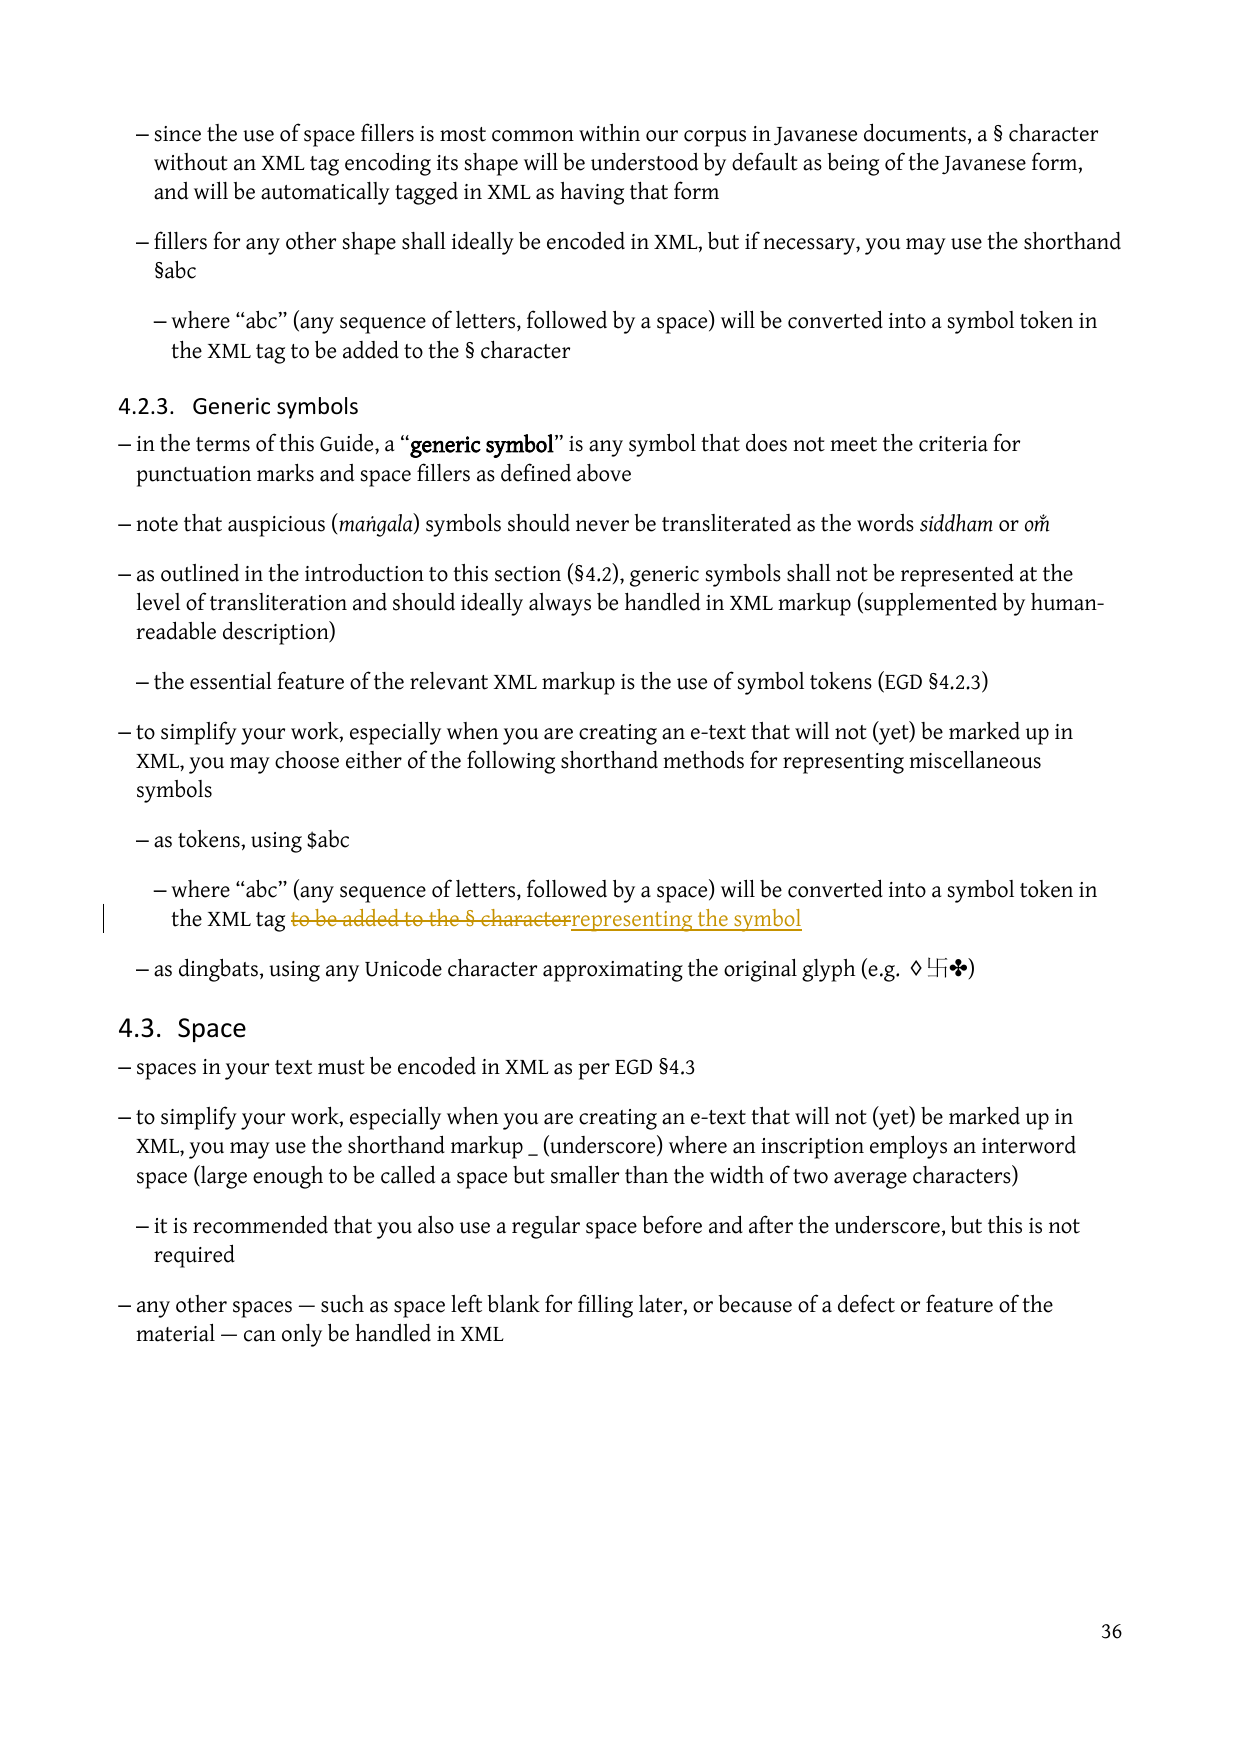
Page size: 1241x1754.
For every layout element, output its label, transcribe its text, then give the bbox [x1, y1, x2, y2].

list where “abc” (any sequence of letters, followed by a space) will be converted into a symbol token in the XML tag [153, 874, 1122, 933]
list to simplify your work, especially when you are creating an e-text that will not (yet) be marked up in XML, you may use the shorthand markup _ (underscore) where an inscription employs an interword space (large enough to be called a space but smaller than the width of two average characters) [118, 1101, 1122, 1189]
list any other spaces — such as space left blank for filling later, or because of a defect or feature of the material — can only be handled in XML [118, 1289, 1122, 1347]
list since the use of space fillers is most common within our corpus in Javanese documents, a § character without an XML tag encoding its shape will be understood by default as being of the Javanese form, and will be automatically tagged in XML as having that form [136, 118, 1122, 206]
list as dingbats, using any Unicode character approximating the original glyph (e.g. ◊卐✤) [136, 953, 1122, 983]
list as outlined in the introduction to this section (§4.2), generic symbols shall not be represented at the level of transliteration and should ideally always be handled in XML markup (supplemented by human-readable description) [118, 558, 1122, 645]
list to simplify your work, especially when you are creating an e-text that will not (yet) be marked up in XML, you may choose either of the following shorthand methods for representing miscellaneous symbols [118, 716, 1122, 803]
subtitle Space [118, 1008, 1122, 1045]
list spaces in your text must be encoded in XML as per EGD §4.3 [118, 1051, 1122, 1081]
list where “abc” (any sequence of letters, followed by a space) will be converted into a symbol token in the XML tag to be added to the § character [153, 306, 1122, 364]
list the essential feature of the relevant XML markup is the use of symbol tokens (EGD §4.2.3) [136, 666, 1122, 695]
list as tokens, using $abc [136, 824, 1122, 853]
list fillers for any other shape shall ideally be encoded in XML, but if necessary, you may use the shorthand §abc [136, 226, 1122, 285]
list in the terms of this Guide, a “generic symbol” is any symbol that does not meet the criteria for punctuation marks and space fillers as defined above [118, 428, 1122, 487]
list note that auspicious (maṅgala) symbols should never be transliterated as the words siddham or om̐ [118, 508, 1122, 537]
list it is recommended that you also use a regular space before and after the underscore, but this is not required [136, 1210, 1122, 1268]
subtitle Generic symbols [118, 385, 1122, 422]
